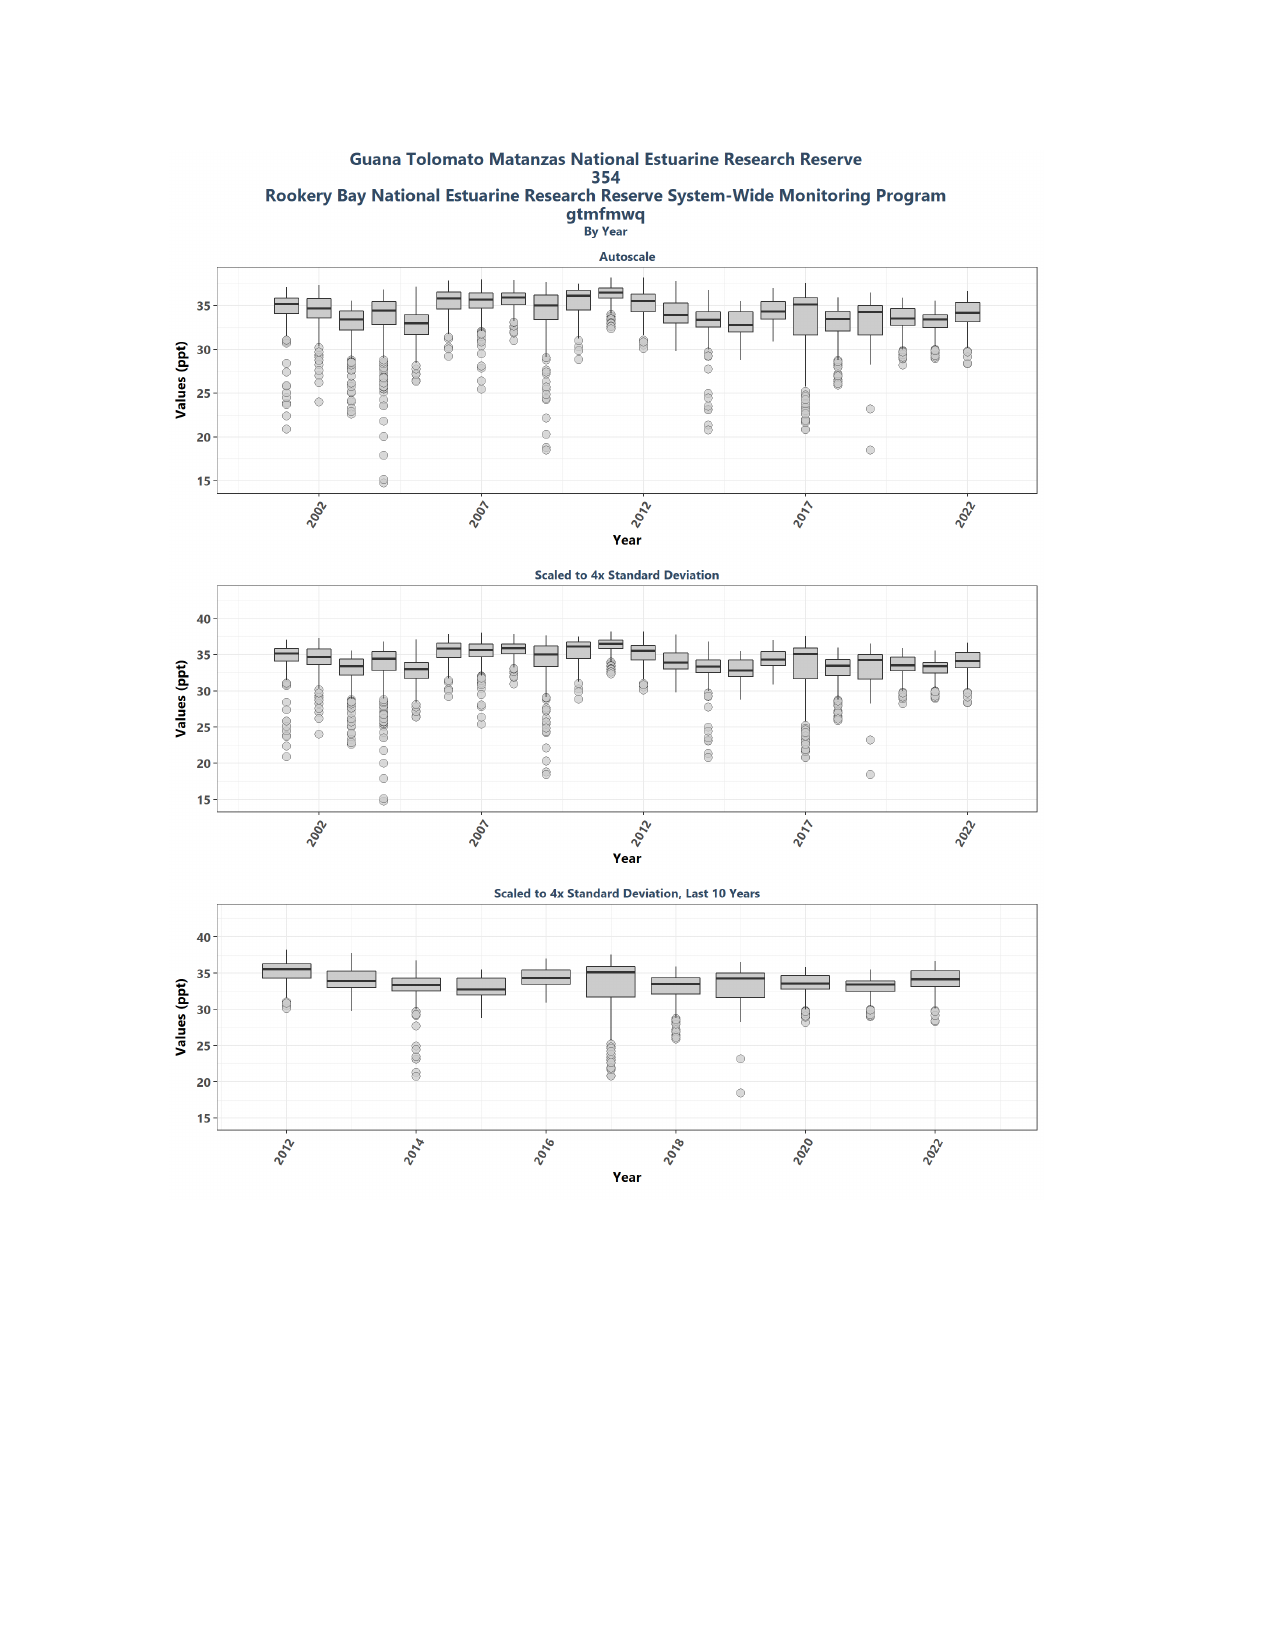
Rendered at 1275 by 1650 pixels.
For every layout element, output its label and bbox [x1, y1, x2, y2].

picture [168, 150, 1044, 1200]
